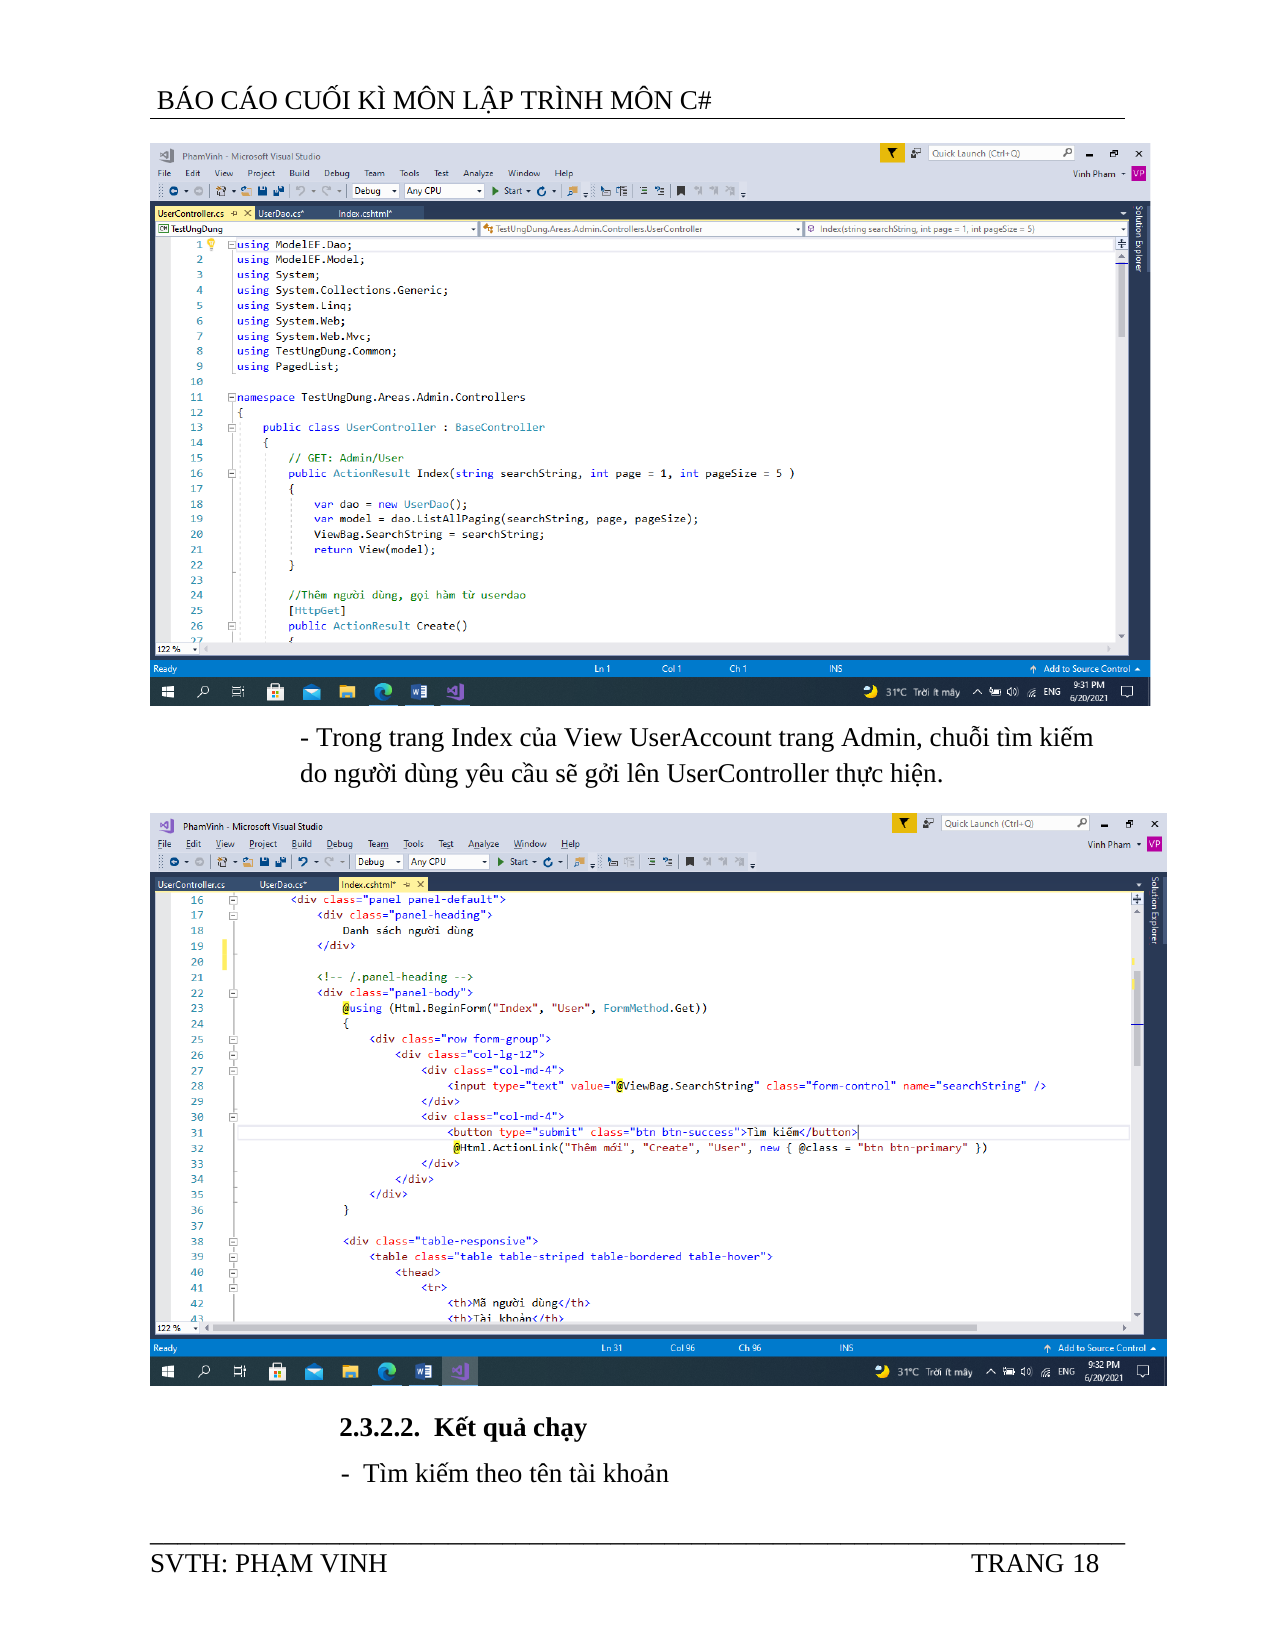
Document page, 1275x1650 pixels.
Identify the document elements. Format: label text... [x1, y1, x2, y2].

picture [150, 143, 1151, 706]
picture [150, 813, 1167, 1386]
text - Tìm kiếm theo tên tài khoản [150, 1458, 1125, 1489]
subtitle 2.3.2.2. Kết quả chạy [150, 1411, 1125, 1442]
text - Trong trang Index của View UserAccount trang Admin, chuỗi tìm kiếm do người dùng yêu cầu sẽ gởi lên UserController thực hiện. [300, 722, 1125, 788]
